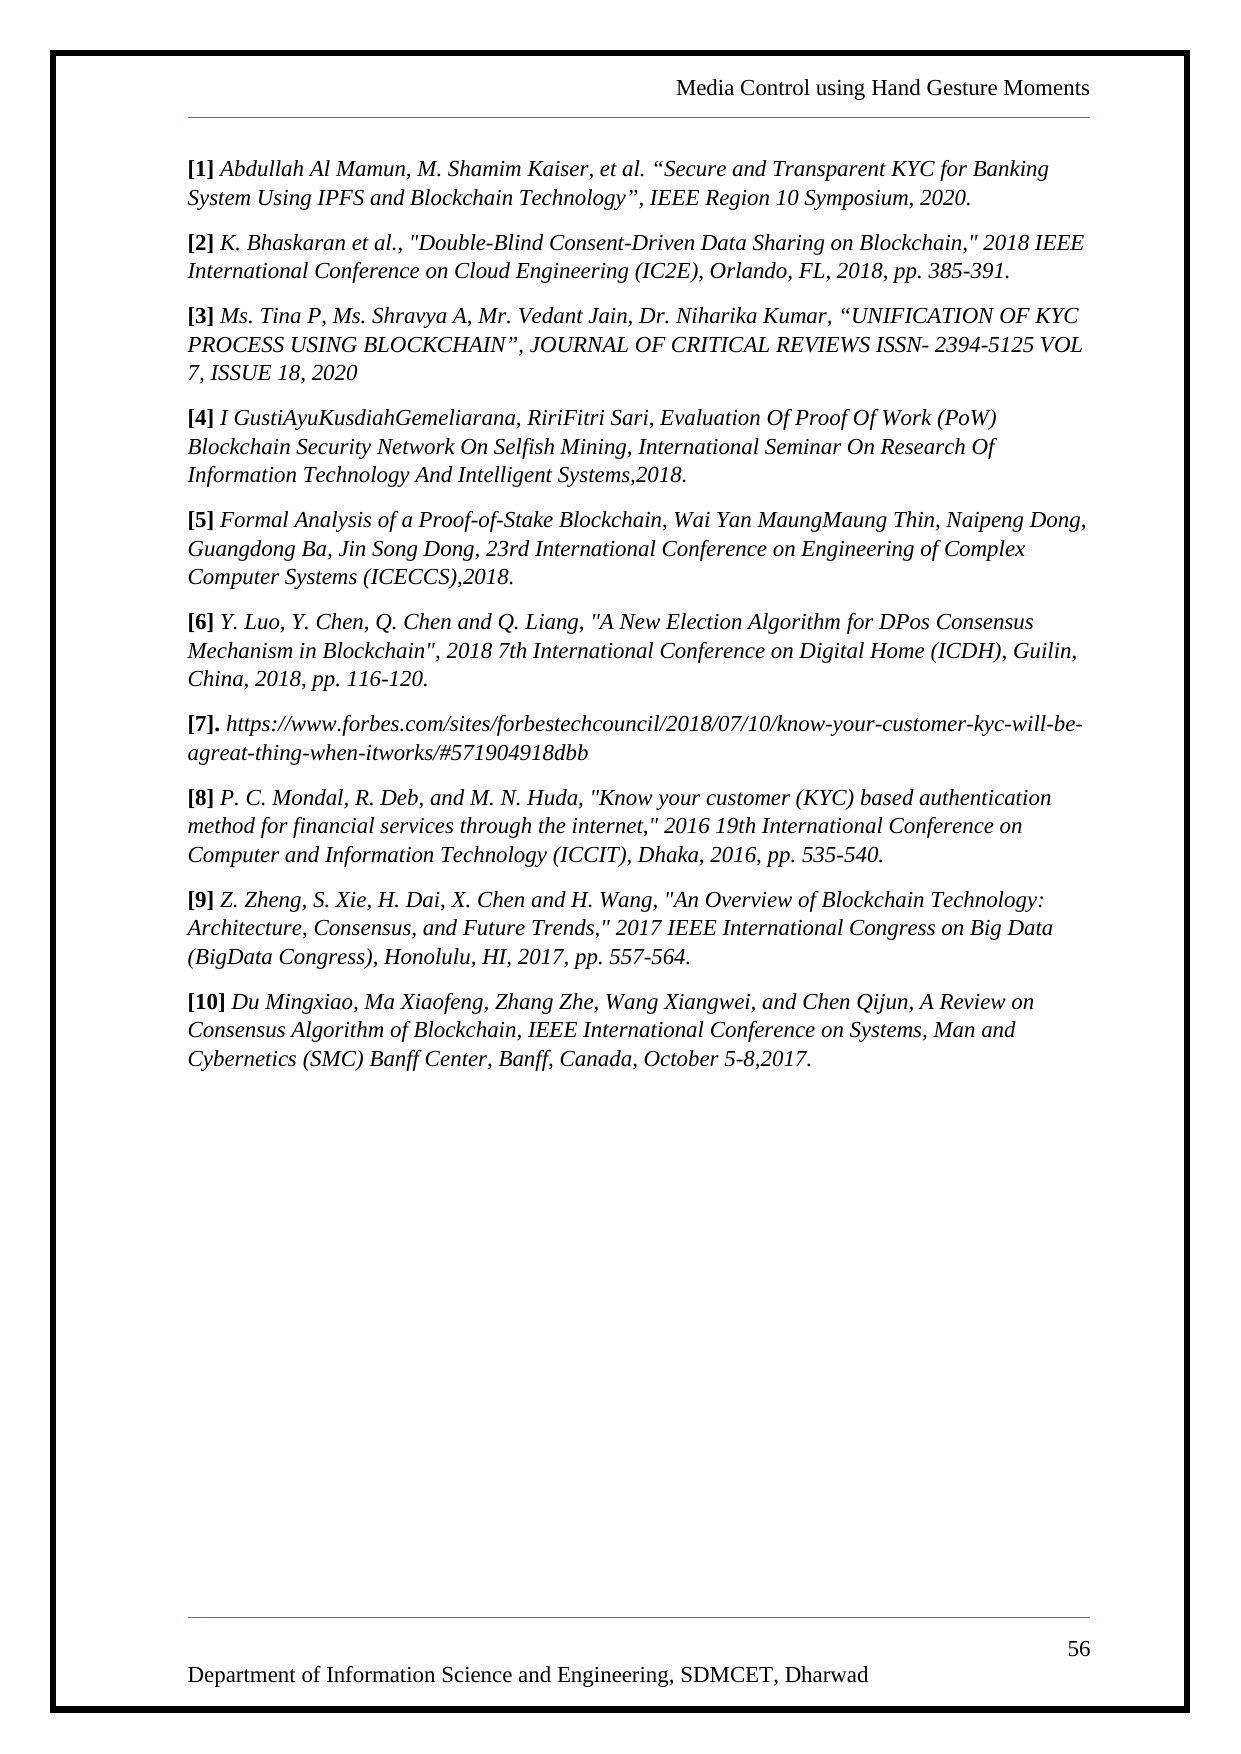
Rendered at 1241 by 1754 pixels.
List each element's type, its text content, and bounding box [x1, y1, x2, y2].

text [10] Du Mingxiao, Ma Xiaofeng, Zhang Zhe, Wang Xiangwei, and Chen Qijun, A Review on Consensus Algorithm of Blockchain, IEEE International Conference on Systems, Man and Cybernetics (SMC) Banff Center, Banff, Canada, October 5-8,2017. [187, 988, 1090, 1071]
text [1] Abdullah Al Mamun, M. Shamim Kaiser, et al. “Secure and Transparent KYC for Banking System Using IPFS and Blockchain Technology”, IEEE Region 10 Symposium, 2020. [187, 155, 1090, 210]
text [3] Ms. Tina P, Ms. Shravya A, Mr. Vedant Jain, Dr. Niharika Kumar, “UNIFICATION OF KYC PROCESS USING BLOCKCHAIN”, JOURNAL OF CRITICAL REVIEWS ISSN- 2394-5125 VOL 7, ISSUE 18, 2020 [187, 302, 1090, 386]
text [7]. https://www.forbes.com/sites/forbestechcouncil/2018/07/10/know-your-customer-kyc-will-be-agreat-thing-when-itworks/#571904918dbb [187, 710, 1090, 765]
text [4] I GustiAyuKusdiahGemeliarana, RiriFitri Sari, Evaluation Of Proof Of Work (PoW) Blockchain Security Network On Selfish Mining, International Seminar On Research Of Information Technology And Intelligent Systems,2018. [187, 404, 1090, 488]
text [6] Y. Luo, Y. Chen, Q. Chen and Q. Liang, "A New Election Algorithm for DPos Consensus Mechanism in Blockchain", 2018 7th International Conference on Digital Home (ICDH), Guilin, China, 2018, pp. 116-120. [187, 608, 1090, 692]
text [8] P. C. Mondal, R. Deb, and M. N. Huda, "Know your customer (KYC) based authentication method for financial services through the internet," 2016 19th International Conference on Computer and Information Technology (ICCIT), Dhaka, 2016, pp. 535-540. [187, 784, 1090, 867]
text [5] Formal Analysis of a Proof-of-Stake Blockchain, Wai Yan MaungMaung Thin, Naipeng Dong, Guangdong Ba, Jin Song Dong, 23rd International Conference on Engineering of Complex Computer Systems (ICECCS),2018. [187, 506, 1090, 590]
text [9] Z. Zheng, S. Xie, H. Dai, X. Chen and H. Wang, "An Overview of Blockchain Technology: Architecture, Consensus, and Future Trends," 2017 IEEE International Congress on Big Data (BigData Congress), Honolulu, HI, 2017, pp. 557-564. [187, 886, 1090, 969]
text [2] K. Bhaskaran et al., "Double-Blind Consent-Driven Data Sharing on Blockchain," 2018 IEEE International Conference on Cloud Engineering (IC2E), Orlando, FL, 2018, pp. 385-391. [187, 229, 1090, 284]
